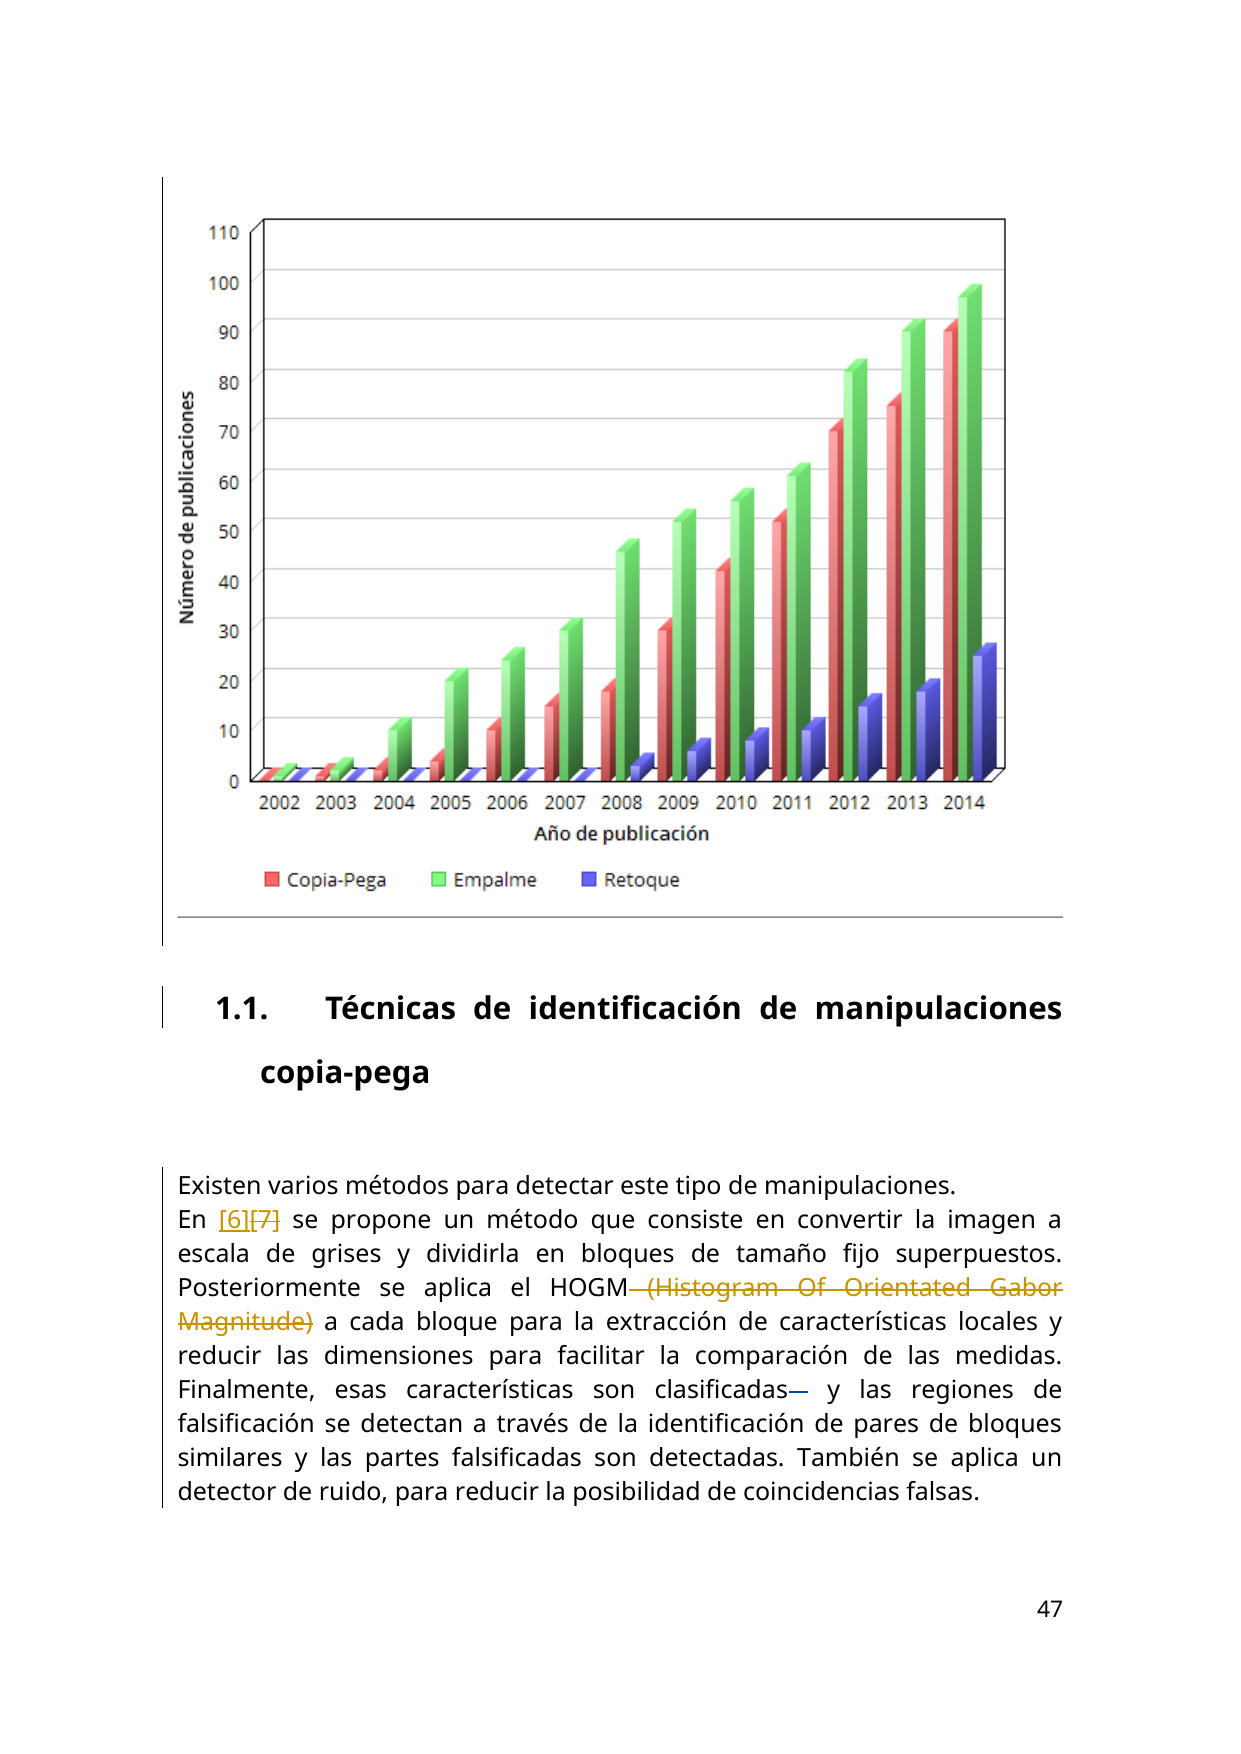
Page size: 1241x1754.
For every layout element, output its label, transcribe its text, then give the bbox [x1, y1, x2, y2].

picture [177, 177, 1064, 918]
text Existen varios métodos para detectar este tipo de manipulaciones. [177, 1167, 1063, 1201]
subtitle Técnicas de identificación de manipulaciones copia-pega [215, 986, 1063, 1092]
text En se propone un método que consiste en convertir la imagen a escala de grises y dividirla en bloques de tamaño fijo superpuestos. Posteriormente se aplica el HOGM a cada bloque para la extracción de características locales y reducir las dimensiones para facilitar la comparación de las medidas. Finalmente, esas características son clasificadas y las regiones de falsificación se detectan a través de la identificación de pares de bloques similares y las partes falsificadas son detectadas. También se aplica un detector de ruido, para reducir la posibilidad de coincidencias falsas. [177, 1201, 1063, 1508]
